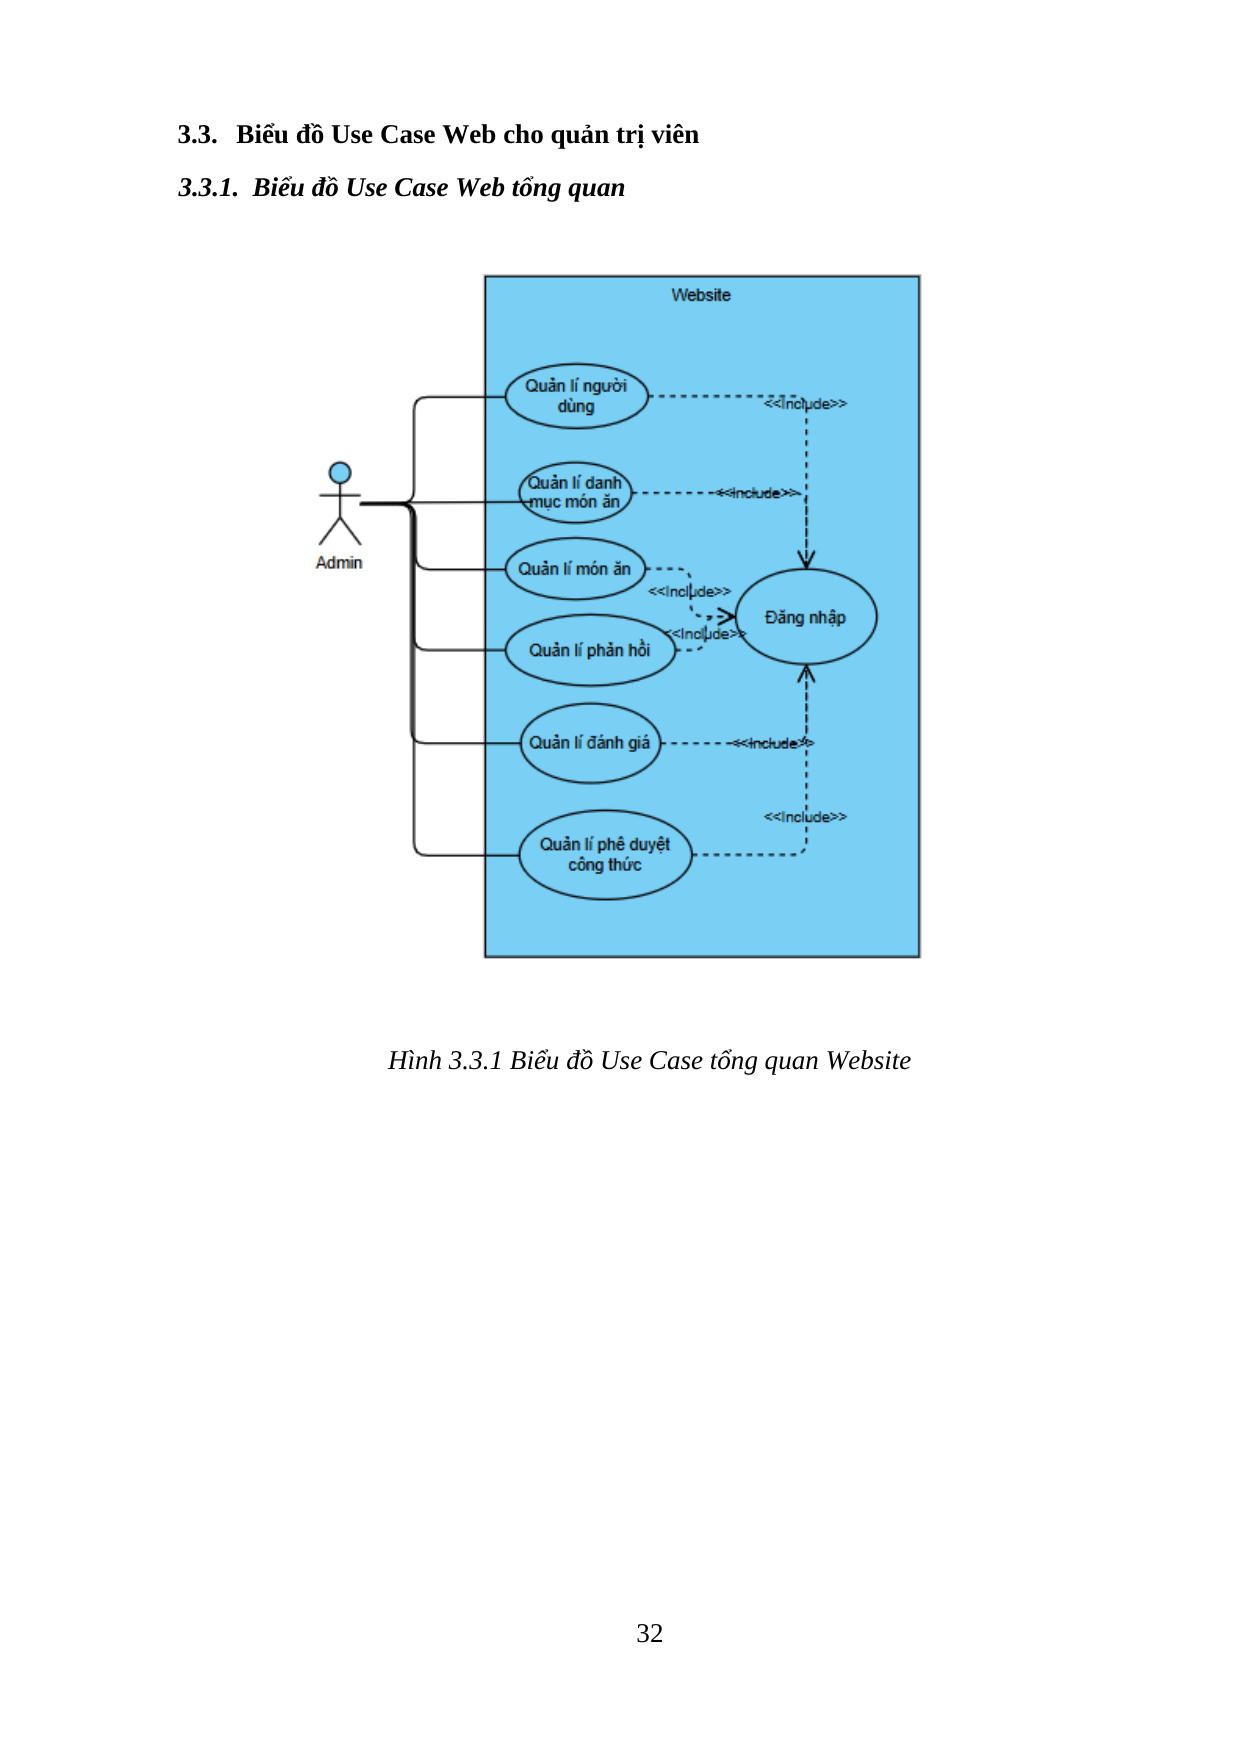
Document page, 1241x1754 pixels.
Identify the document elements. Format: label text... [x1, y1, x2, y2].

picture [222, 223, 1078, 1029]
text Hình 3.3.1 Biểu đồ Use Case tổng quan Website [177, 1044, 1122, 1075]
subtitle Biểu đồ Use Case Web cho quản trị viên [177, 118, 1122, 149]
subtitle Biểu đồ Use Case Web tổng quan [178, 171, 1122, 202]
